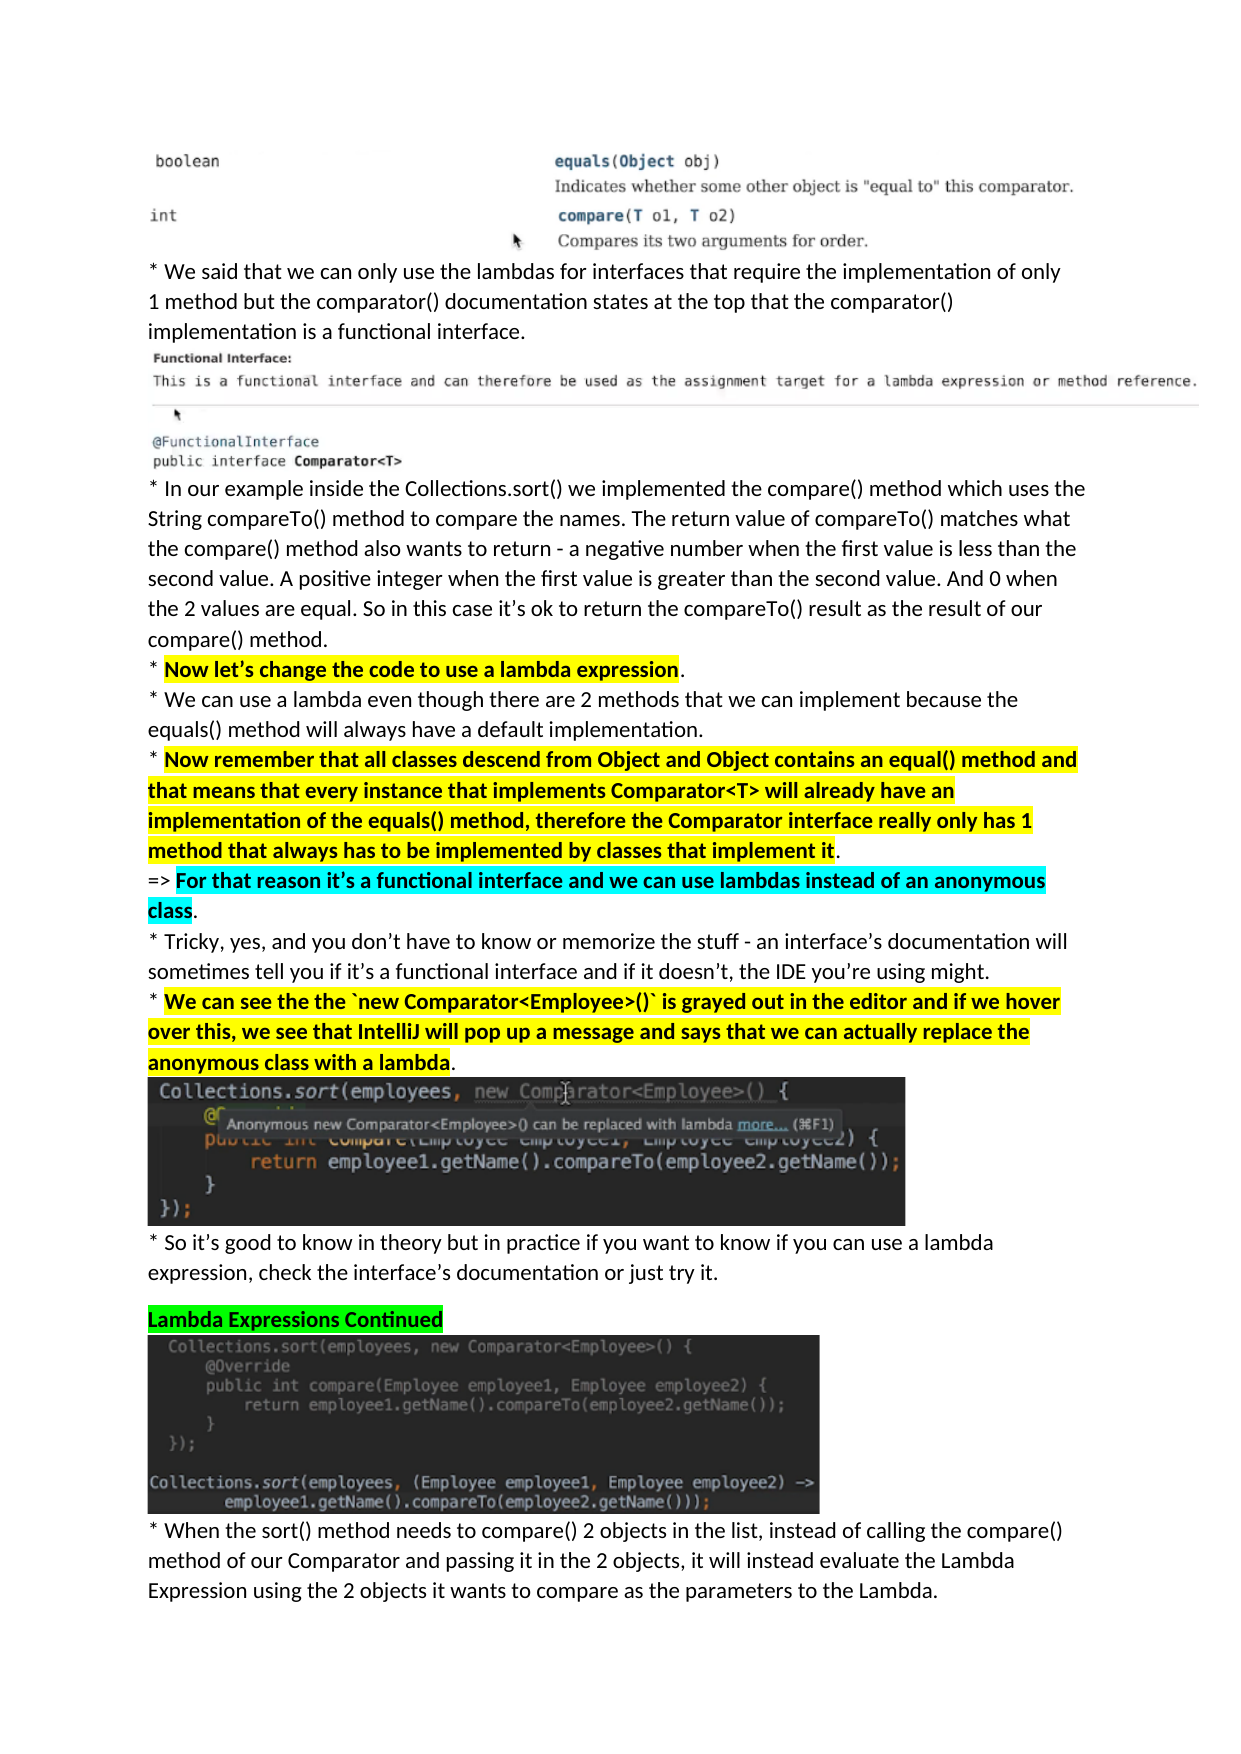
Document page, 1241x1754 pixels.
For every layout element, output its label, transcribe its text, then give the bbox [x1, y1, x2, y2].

picture [147, 147, 1078, 199]
text * We said that we can only use the lambdas for interfaces that require the implementation of only 1 method but the comparator() documentation states at the top that the comparator() implementation is a functional interface. * In our example inside the Collections.sort() we implemented the compare() method which uses the String compareTo() method to compare the names. The return value of compareTo() matches what the compare() method also wants to return - a negative number when the first value is less than the second value. A positive integer when the first value is greater than the second value. And 0 when the 2 values are equal. So in this case it’s ok to return the compareTo() result as the result of our compare() method. * Now let’s change the code to use a lambda expression. * We can use a lambda even though there are 2 methods that we can implement because the equals() method will always have a default implementation. * Now remember that all classes descend from Object and Object contains an equal() method and that means that every instance that implements Comparator<T> will already have an implementation of the equals() method, therefore the Comparator interface really only has 1 method that always has to be implemented by classes that implement it. => For that reason it’s a functional interface and we can use lambdas instead of an anonymous class. * Tricky, yes, and you don’t have to know or memorize the stuff - an interface’s documentation will sometimes tell you if it’s a functional interface and if it doesn’t, the IDE you’re using might. * We can see the the `new Comparator<Employee>()` is grayed out in the editor and if we hover over this, we see that IntelliJ will pop up a message and says that we can actually replace the anonymous class with a lambda. * So it’s good to know in theory but in practice if you want to know if you can use a lambda expression, check the interface’s documentation or just try it. [148, 472, 1093, 1286]
picture [147, 1335, 821, 1514]
picture [147, 347, 1199, 472]
picture [147, 1077, 906, 1226]
picture [147, 200, 873, 255]
